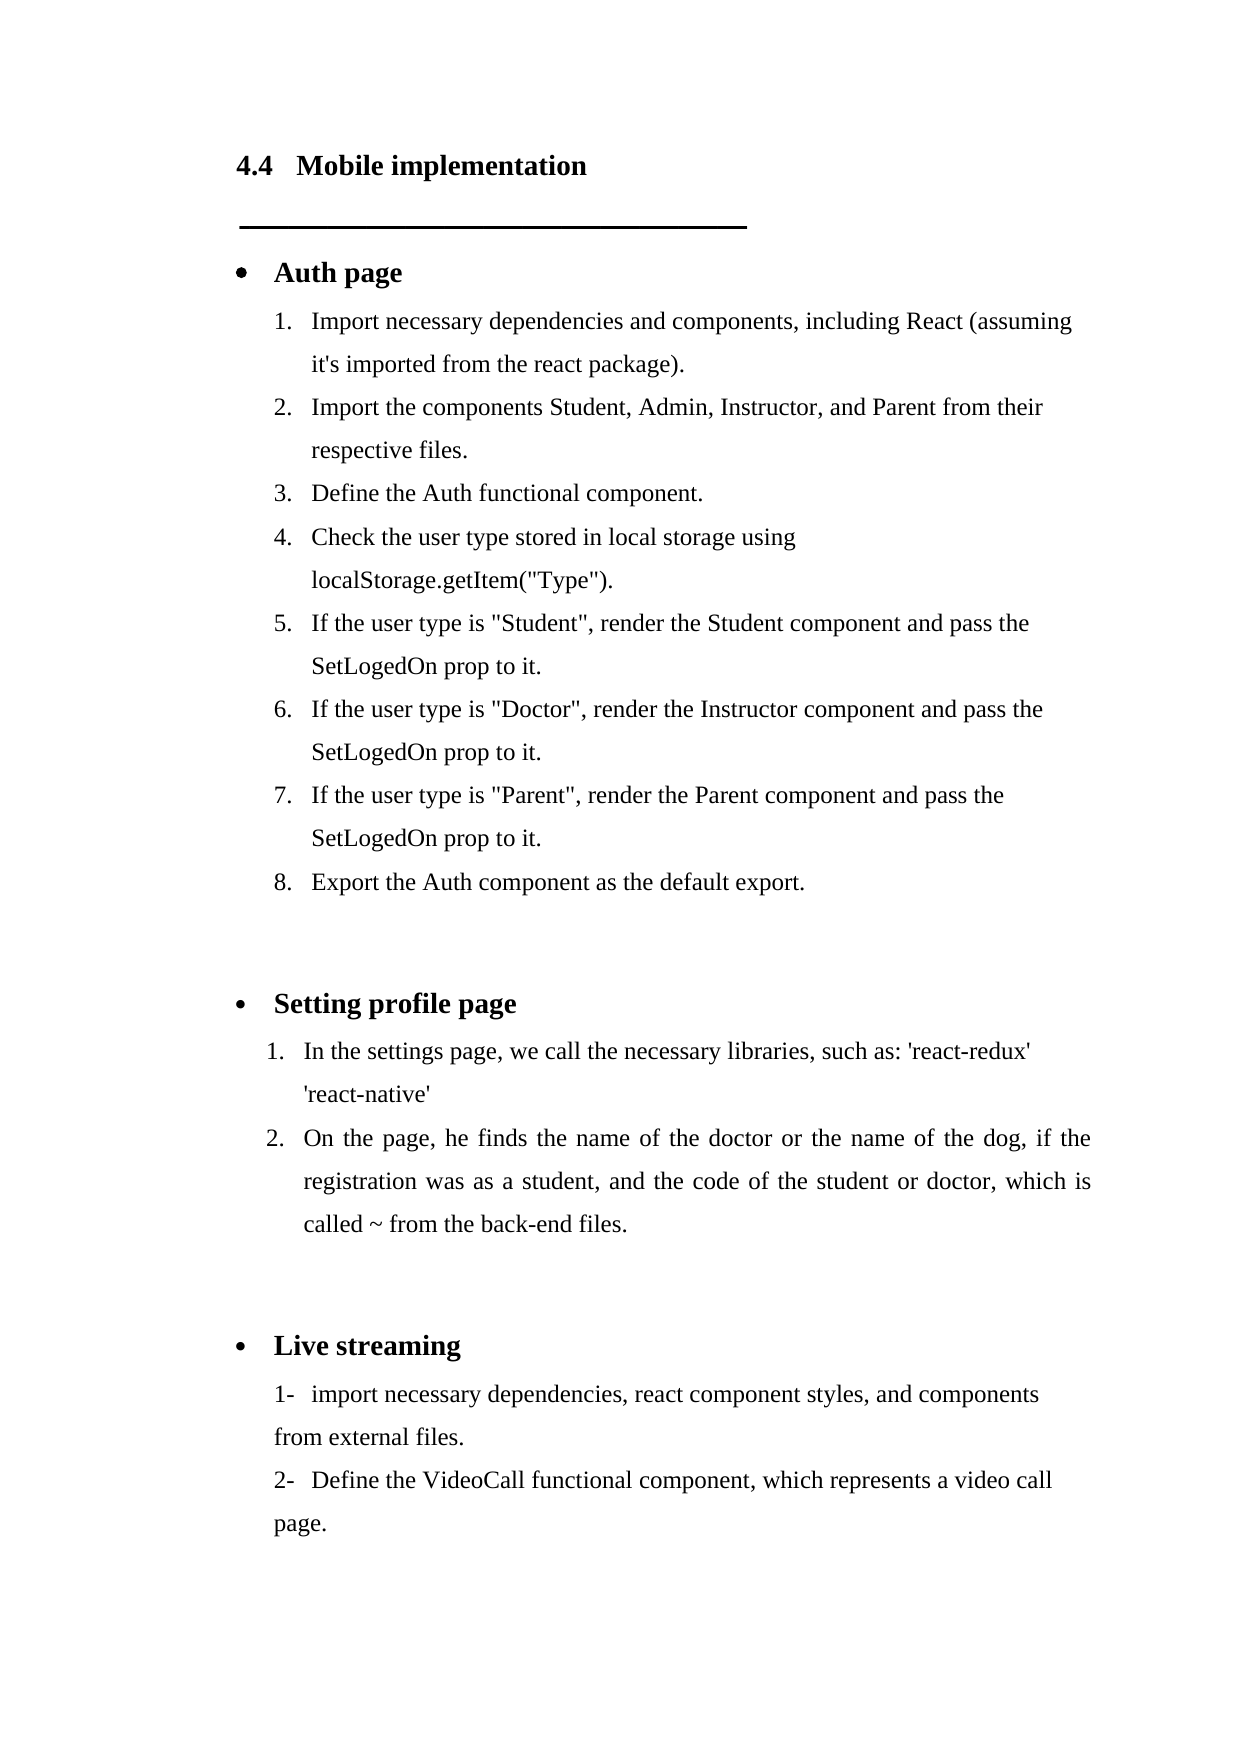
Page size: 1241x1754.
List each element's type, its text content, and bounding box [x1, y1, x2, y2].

list If the user type is "Student", render the Student component and pass the SetLogedOn prop to it. [274, 608, 1092, 680]
list In the settings page, we call the necessary libraries, such as: 'react-redux' 'react-native' [266, 1036, 1092, 1108]
list Define the Auth functional component. [274, 478, 1092, 507]
list Import necessary dependencies and components, including React (assuming it's imported from the react package). [274, 306, 1092, 378]
list If the user type is "Doctor", render the Instructor component and pass the SetLogedOn prop to it. [274, 694, 1092, 766]
text ــــــــــــــــــــــــــــــــــــــــــــــــــــ [236, 198, 1092, 236]
list 1- import necessary dependencies, react component styles, and components from external files. [274, 1379, 1092, 1451]
list 2- Define the VideoCall functional component, which represents a video call page. [274, 1465, 1092, 1537]
list Auth page [236, 256, 1092, 289]
list If the user type is "Parent", render the Parent component and pass the SetLogedOn prop to it. [274, 780, 1092, 852]
list On the page, he finds the name of the doctor or the name of the dog, if the registration was as a student, and the code of the student or doctor, which is called ~ from the back-end files. [266, 1123, 1092, 1238]
list Import the components Student, Admin, Instructor, and Parent from their respective files. [274, 392, 1092, 464]
list Check the user type stored in local storage using localStorage.getItem("Type"). [274, 522, 1092, 593]
list Setting profile page [236, 986, 1092, 1020]
list Export the Auth component as the default export. [274, 867, 1092, 895]
list Mobile implementation [236, 148, 1092, 181]
list Live streaming [236, 1328, 1092, 1362]
